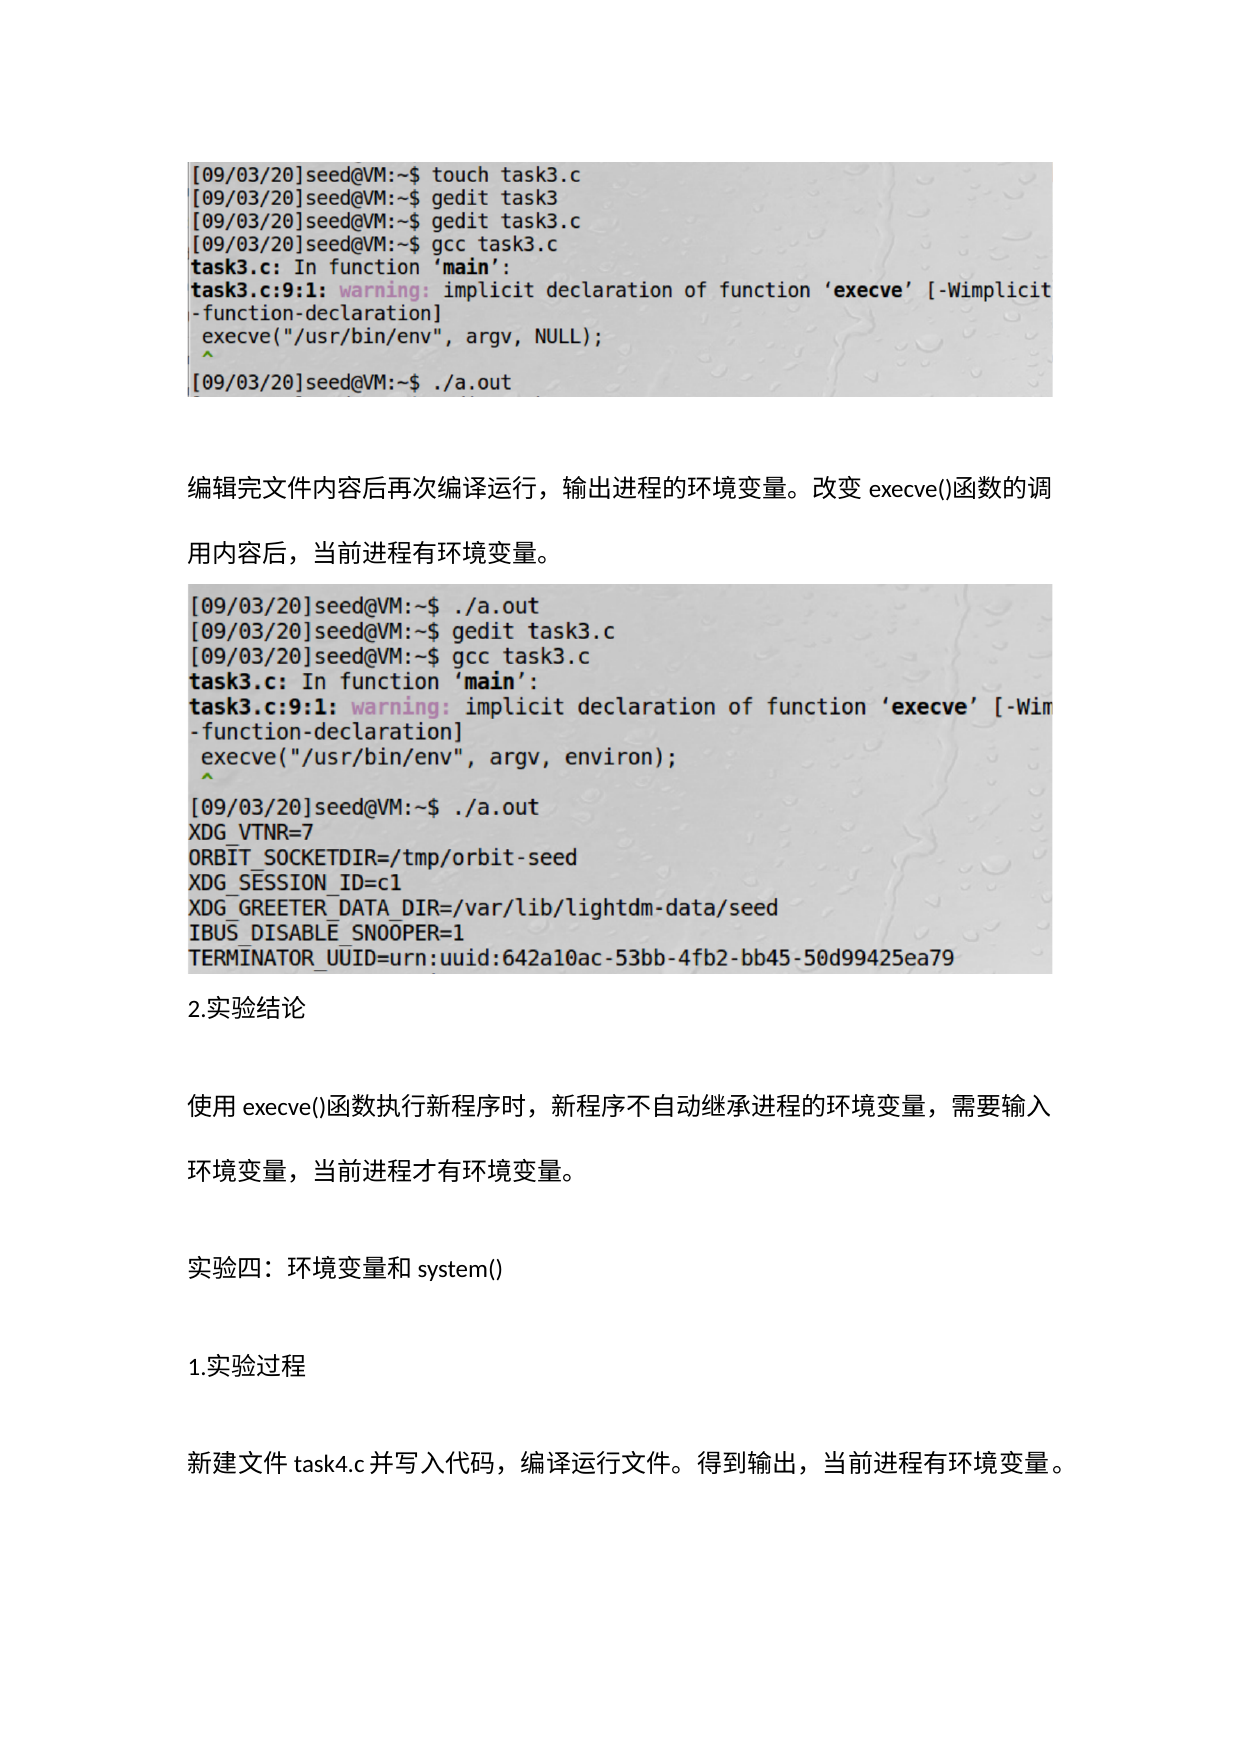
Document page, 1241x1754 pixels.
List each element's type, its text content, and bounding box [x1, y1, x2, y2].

text 新建文件task4.c并写入代码，编译运行文件。得到输出，当前进程有环境变量。 [187, 1429, 1053, 1559]
text 2.实验结论 [187, 974, 1053, 1039]
picture [187, 162, 1053, 397]
text 使用execve()函数执行新程序时，新程序不自动继承进程的环境变量，需要输入环境变量，当前进程才有环境变量。 [187, 1072, 1053, 1202]
text 实验四：环境变量和system() [187, 1234, 1053, 1299]
picture [187, 584, 1053, 974]
text 1.实验过程 [187, 1332, 1053, 1397]
text 编辑完文件内容后再次编译运行，输出进程的环境变量。改变execve()函数的调用内容后，当前进程有环境变量。 [187, 454, 1053, 584]
